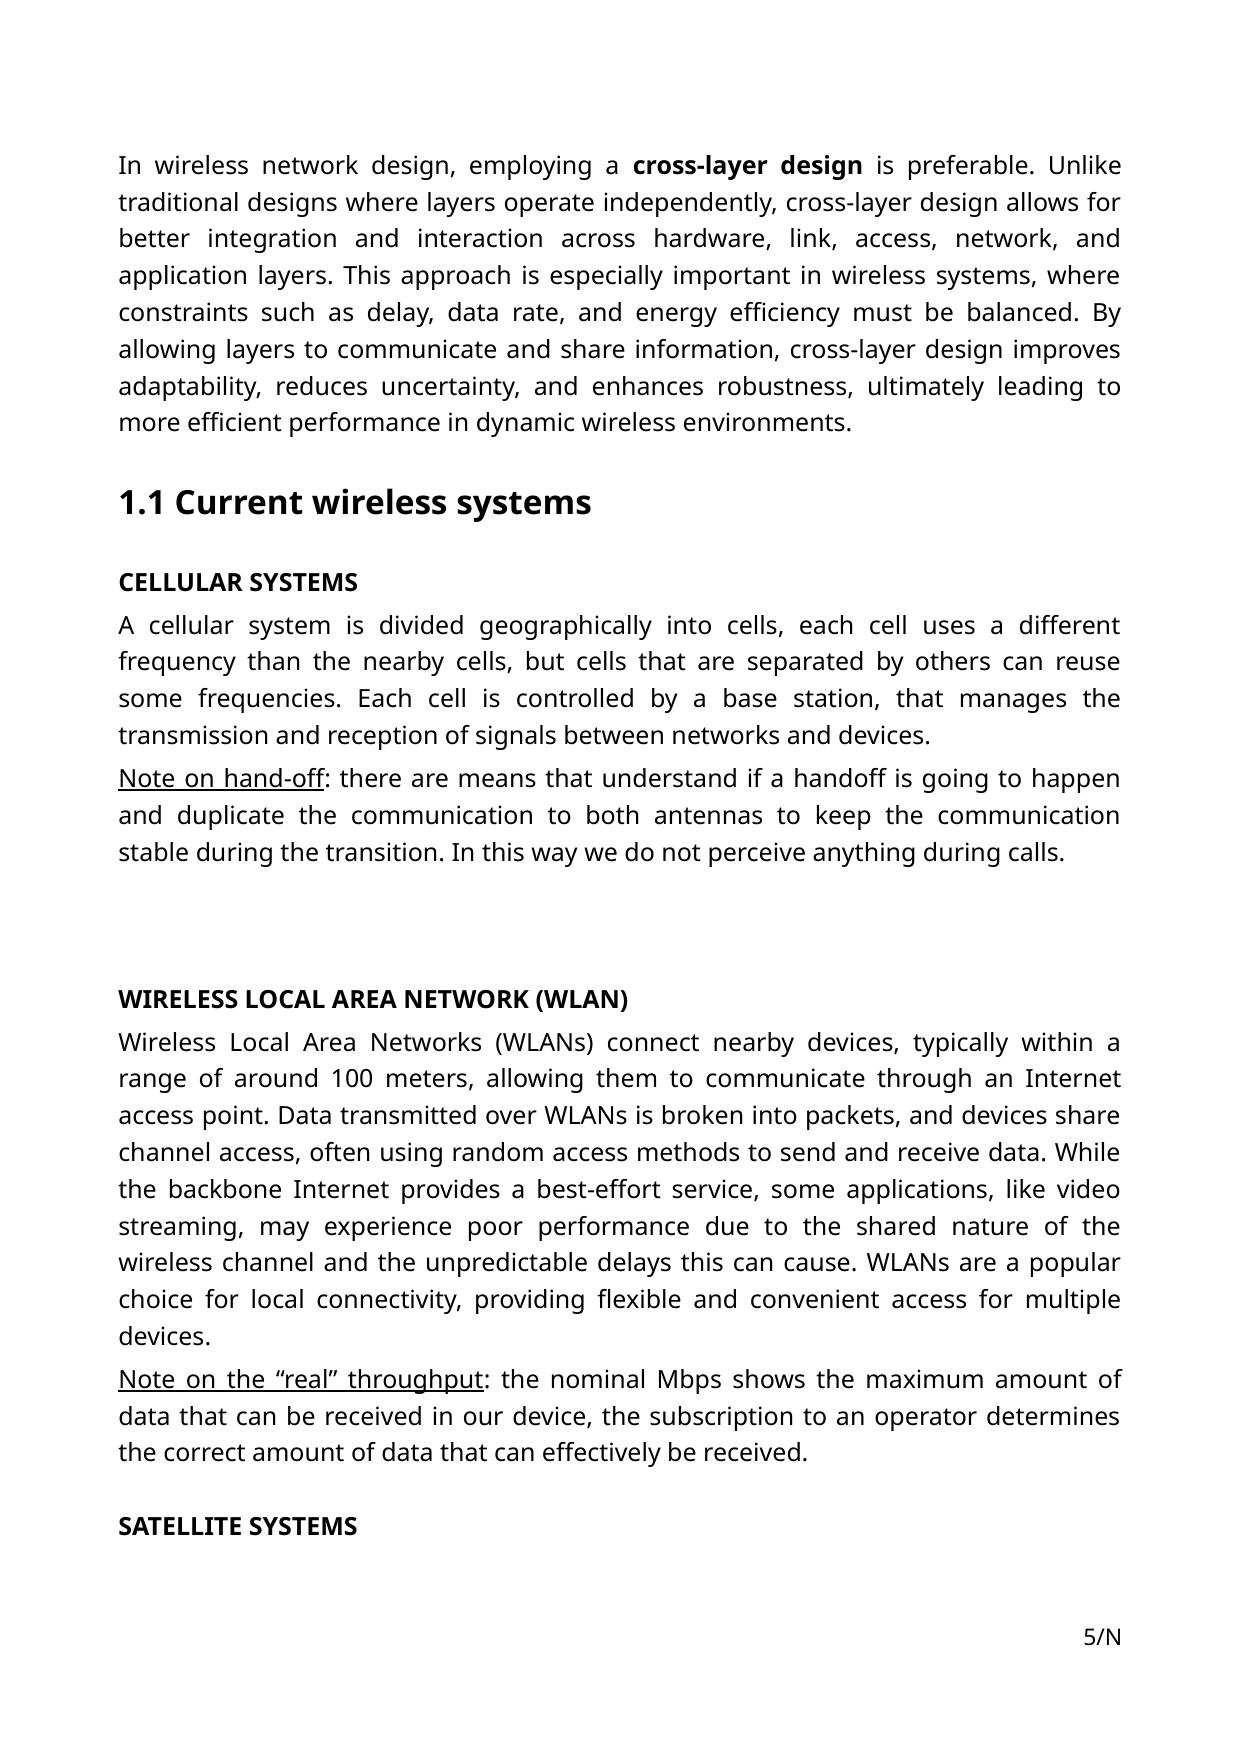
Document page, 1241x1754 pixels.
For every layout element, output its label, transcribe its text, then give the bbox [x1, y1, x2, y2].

text Note on the “real” throughput: the nominal Mbps shows the maximum amount of data that can be received in our device, the subscription to an operator determines the correct amount of data that can effectively be received. [118, 1361, 1122, 1469]
text SATELLITE SYSTEMS [118, 1508, 1122, 1543]
text Note on hand-off: there are means that understand if a handoff is going to happen and duplicate the communication to both antennas to keep the communication stable during the transition. In this way we do not perceive anything during calls. [118, 761, 1122, 868]
text Wireless Local Area Networks (WLANs) connect nearby devices, typically within a range of around 100 meters, allowing them to communicate through an Internet access point. Data transmitted over WLANs is broken into packets, and devices share channel access, often using random access methods to send and receive data. While the backbone Internet provides a best-effort service, some applications, like video streaming, may experience poor performance due to the shared nature of the wireless channel and the unpredictable delays this can cause. WLANs are a popular choice for local connectivity, providing flexible and convenient access for multiple devices. [118, 1024, 1122, 1352]
subtitle 1.1 Current wireless systems [118, 478, 1122, 524]
text In wireless network design, employing a cross-layer design is preferable. Unlike traditional designs where layers operate independently, cross-layer design allows for better integration and interaction across hardware, link, access, network, and application layers. This approach is especially important in wireless systems, where constraints such as delay, data rate, and energy efficiency must be balanced. By allowing layers to communicate and share information, cross-layer design improves adaptability, reduces uncertainty, and enhances robustness, ultimately leading to more efficient performance in dynamic wireless environments. [118, 148, 1122, 439]
text CELLULAR SYSTEMS [118, 564, 1122, 598]
text A cellular system is divided geographically into cells, each cell uses a different frequency than the nearby cells, but cells that are separated by others can reuse some frequencies. Each cell is controlled by a base station, that manages the transmission and reception of signals between networks and devices. [118, 607, 1122, 752]
text WIRELESS LOCAL AREA NETWORK (WLAN) [118, 981, 1122, 1015]
